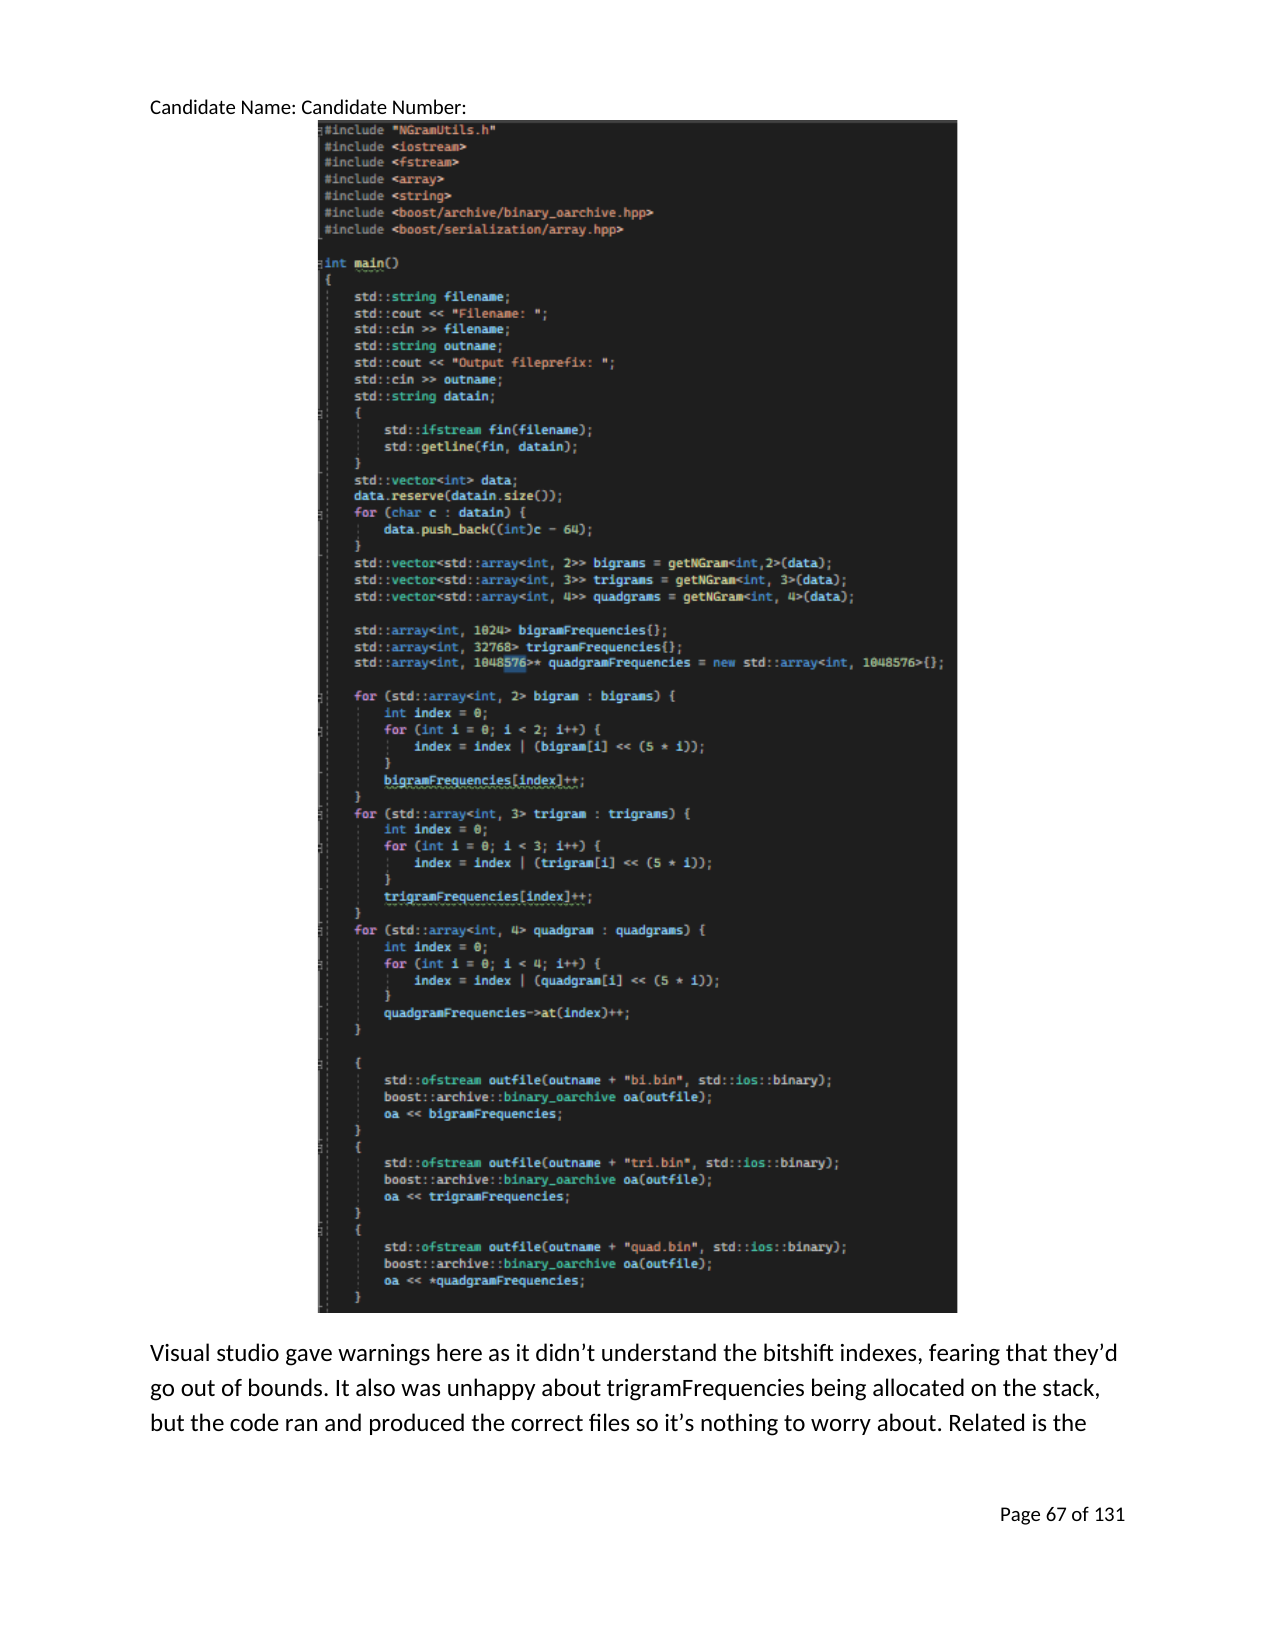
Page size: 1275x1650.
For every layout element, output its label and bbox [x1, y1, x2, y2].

picture [317, 120, 958, 1313]
text [150, 1337, 1125, 1437]
